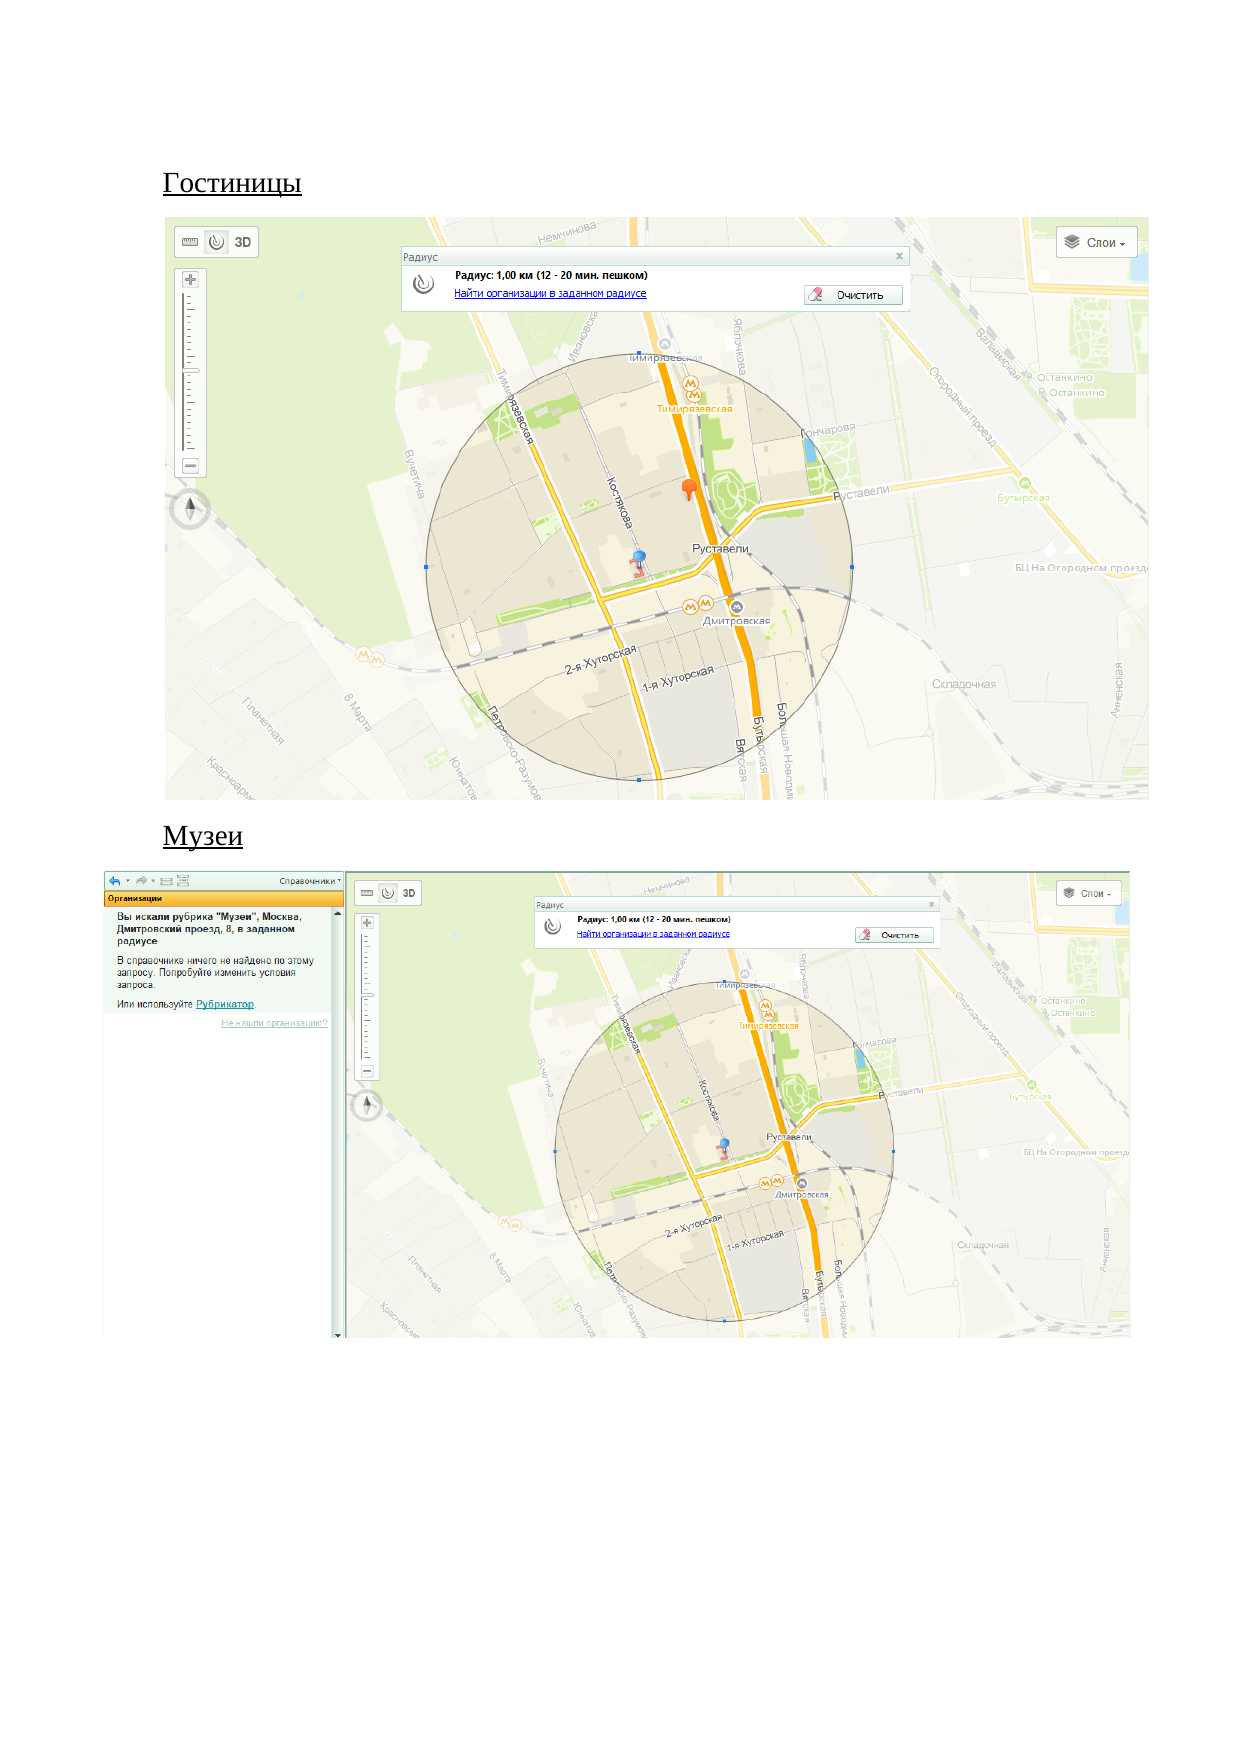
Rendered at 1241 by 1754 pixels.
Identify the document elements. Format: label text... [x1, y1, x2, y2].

picture [103, 870, 1131, 1338]
text Музеи [103, 818, 1152, 852]
text Гостиницы [103, 165, 1152, 198]
picture [164, 217, 1150, 800]
